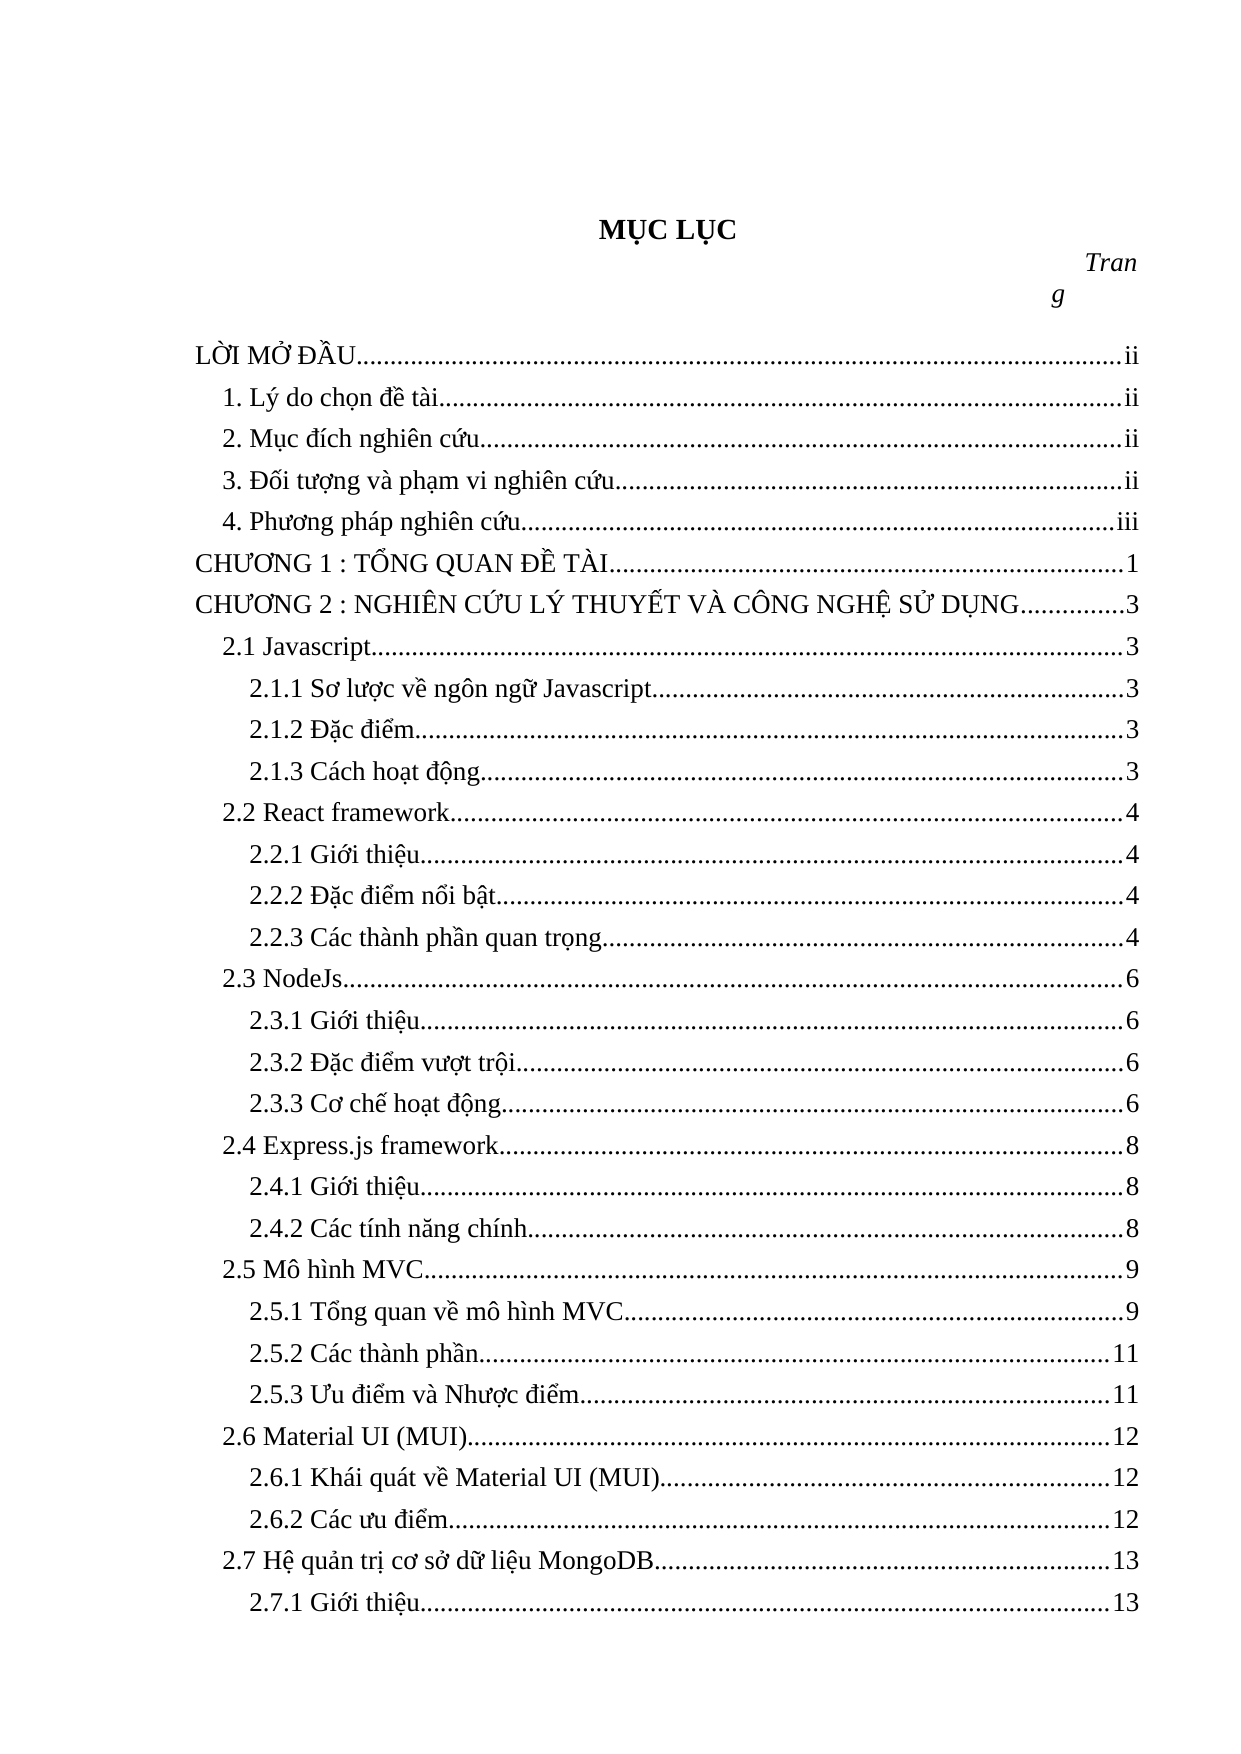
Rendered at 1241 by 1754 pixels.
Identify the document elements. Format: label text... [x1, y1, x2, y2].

text MỤC LỤC [195, 212, 1140, 246]
text Trang [1051, 246, 1140, 308]
